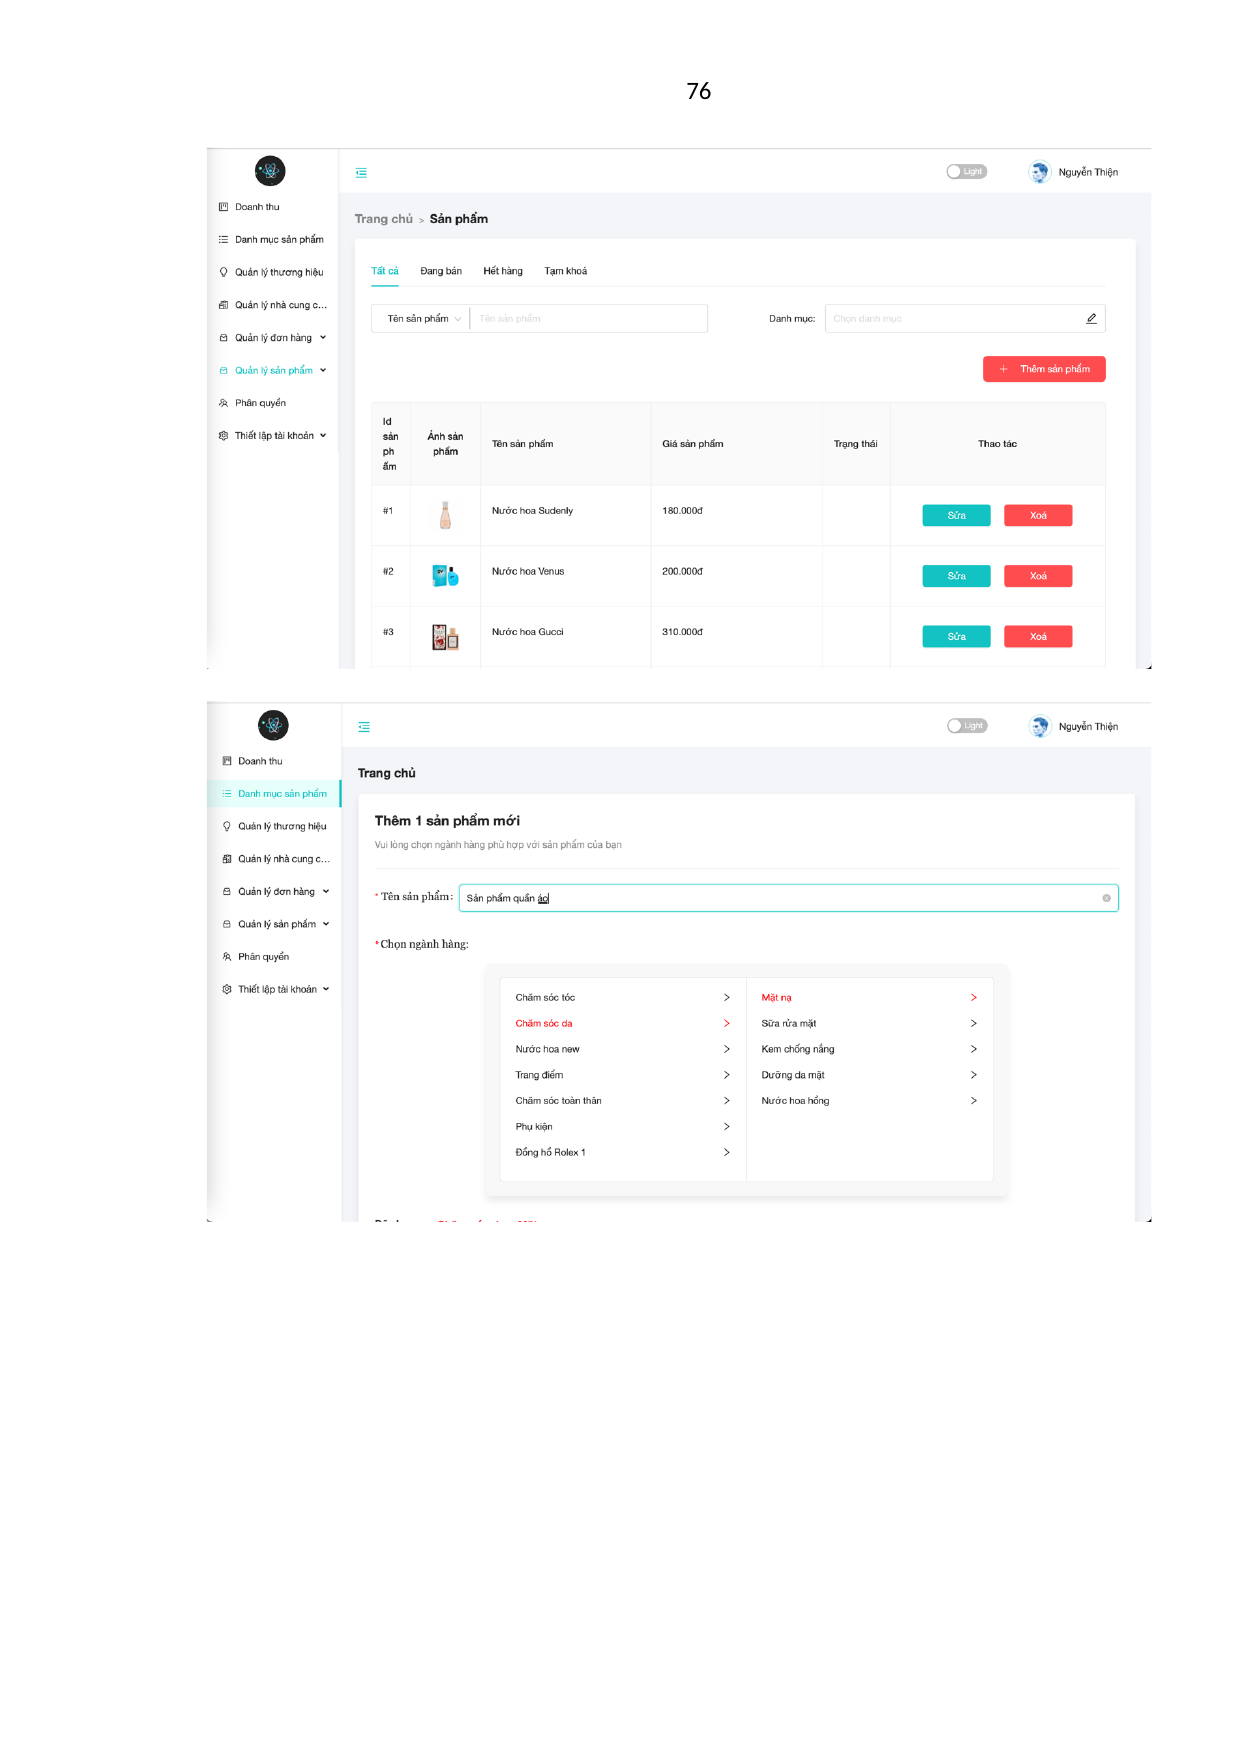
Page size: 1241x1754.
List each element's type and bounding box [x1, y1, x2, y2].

picture [206, 147, 1152, 669]
picture [206, 701, 1152, 1222]
